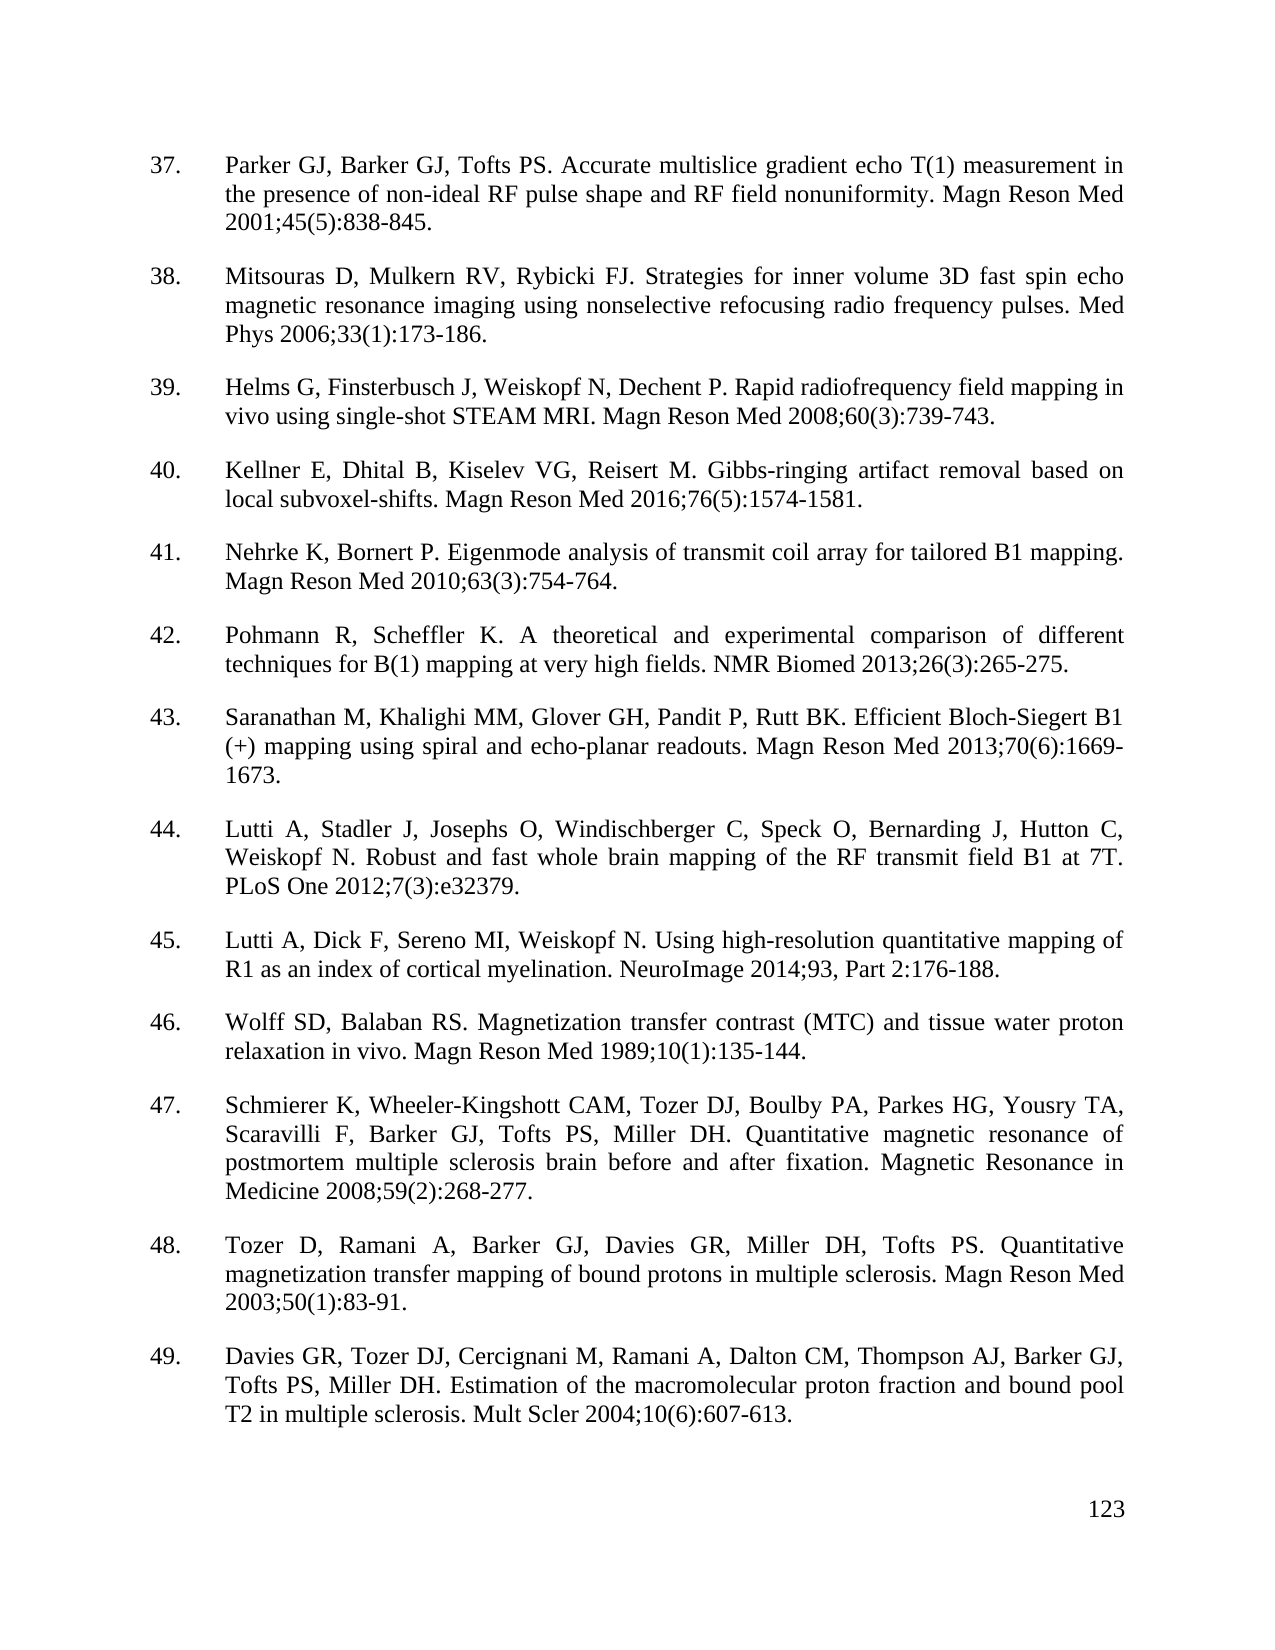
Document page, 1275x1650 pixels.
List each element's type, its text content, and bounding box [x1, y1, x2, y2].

text 48. Tozer D, Ramani A, Barker GJ, Davies GR, Miller DH, Tofts PS. Quantitative magnetization transfer mapping of bound protons in multiple sclerosis. Magn Reson Med 2003;50(1):83-91. [150, 1230, 1125, 1316]
text 37. Parker GJ, Barker GJ, Tofts PS. Accurate multislice gradient echo T(1) measurement in the presence of non-ideal RF pulse shape and RF field nonuniformity. Magn Reson Med 2001;45(5):838-845. [150, 150, 1125, 236]
text 41. Nehrke K, Bornert P. Eigenmode analysis of transmit coil array for tailored B1 mapping. Magn Reson Med 2010;63(3):754-764. [150, 537, 1125, 595]
text 40. Kellner E, Dhital B, Kiselev VG, Reisert M. Gibbs-ringing artifact removal based on local subvoxel-shifts. Magn Reson Med 2016;76(5):1574-1581. [150, 455, 1125, 512]
text 42. Pohmann R, Scheffler K. A theoretical and experimental comparison of different techniques for B(1) mapping at very high fields. NMR Biomed 2013;26(3):265-275. [150, 620, 1125, 677]
text 45. Lutti A, Dick F, Sereno MI, Weiskopf N. Using high-resolution quantitative mapping of R1 as an index of cortical myelination. NeuroImage 2014;93, Part 2:176-188. [150, 925, 1125, 982]
text 38. Mitsouras D, Mulkern RV, Rybicki FJ. Strategies for inner volume 3D fast spin echo magnetic resonance imaging using nonselective refocusing radio frequency pulses. Med Phys 2006;33(1):173-186. [150, 261, 1125, 347]
text 47. Schmierer K, Wheeler-Kingshott CAM, Tozer DJ, Boulby PA, Parkes HG, Yousry TA, Scaravilli F, Barker GJ, Tofts PS, Miller DH. Quantitative magnetic resonance of postmortem multiple sclerosis brain before and after fixation. Magnetic Resonance in Medicine 2008;59(2):268-277. [150, 1090, 1125, 1205]
text 46. Wolff SD, Balaban RS. Magnetization transfer contrast (MTC) and tissue water proton relaxation in vivo. Magn Reson Med 1989;10(1):135-144. [150, 1007, 1125, 1065]
text 39. Helms G, Finsterbusch J, Weiskopf N, Dechent P. Rapid radiofrequency field mapping in vivo using single-shot STEAM MRI. Magn Reson Med 2008;60(3):739-743. [150, 372, 1125, 430]
text 49. Davies GR, Tozer DJ, Cercignani M, Ramani A, Dalton CM, Thompson AJ, Barker GJ, Tofts PS, Miller DH. Estimation of the macromolecular proton fraction and bound pool T2 in multiple sclerosis. Mult Scler 2004;10(6):607-613. [150, 1341, 1125, 1427]
text 43. Saranathan M, Khalighi MM, Glover GH, Pandit P, Rutt BK. Efficient Bloch-Siegert B1 (+) mapping using spiral and echo-planar readouts. Magn Reson Med 2013;70(6):1669-1673. [150, 702, 1125, 789]
text 44. Lutti A, Stadler J, Josephs O, Windischberger C, Speck O, Bernarding J, Hutton C, Weiskopf N. Robust and fast whole brain mapping of the RF transmit field B1 at 7T. PLoS One 2012;7(3):e32379. [150, 814, 1125, 900]
